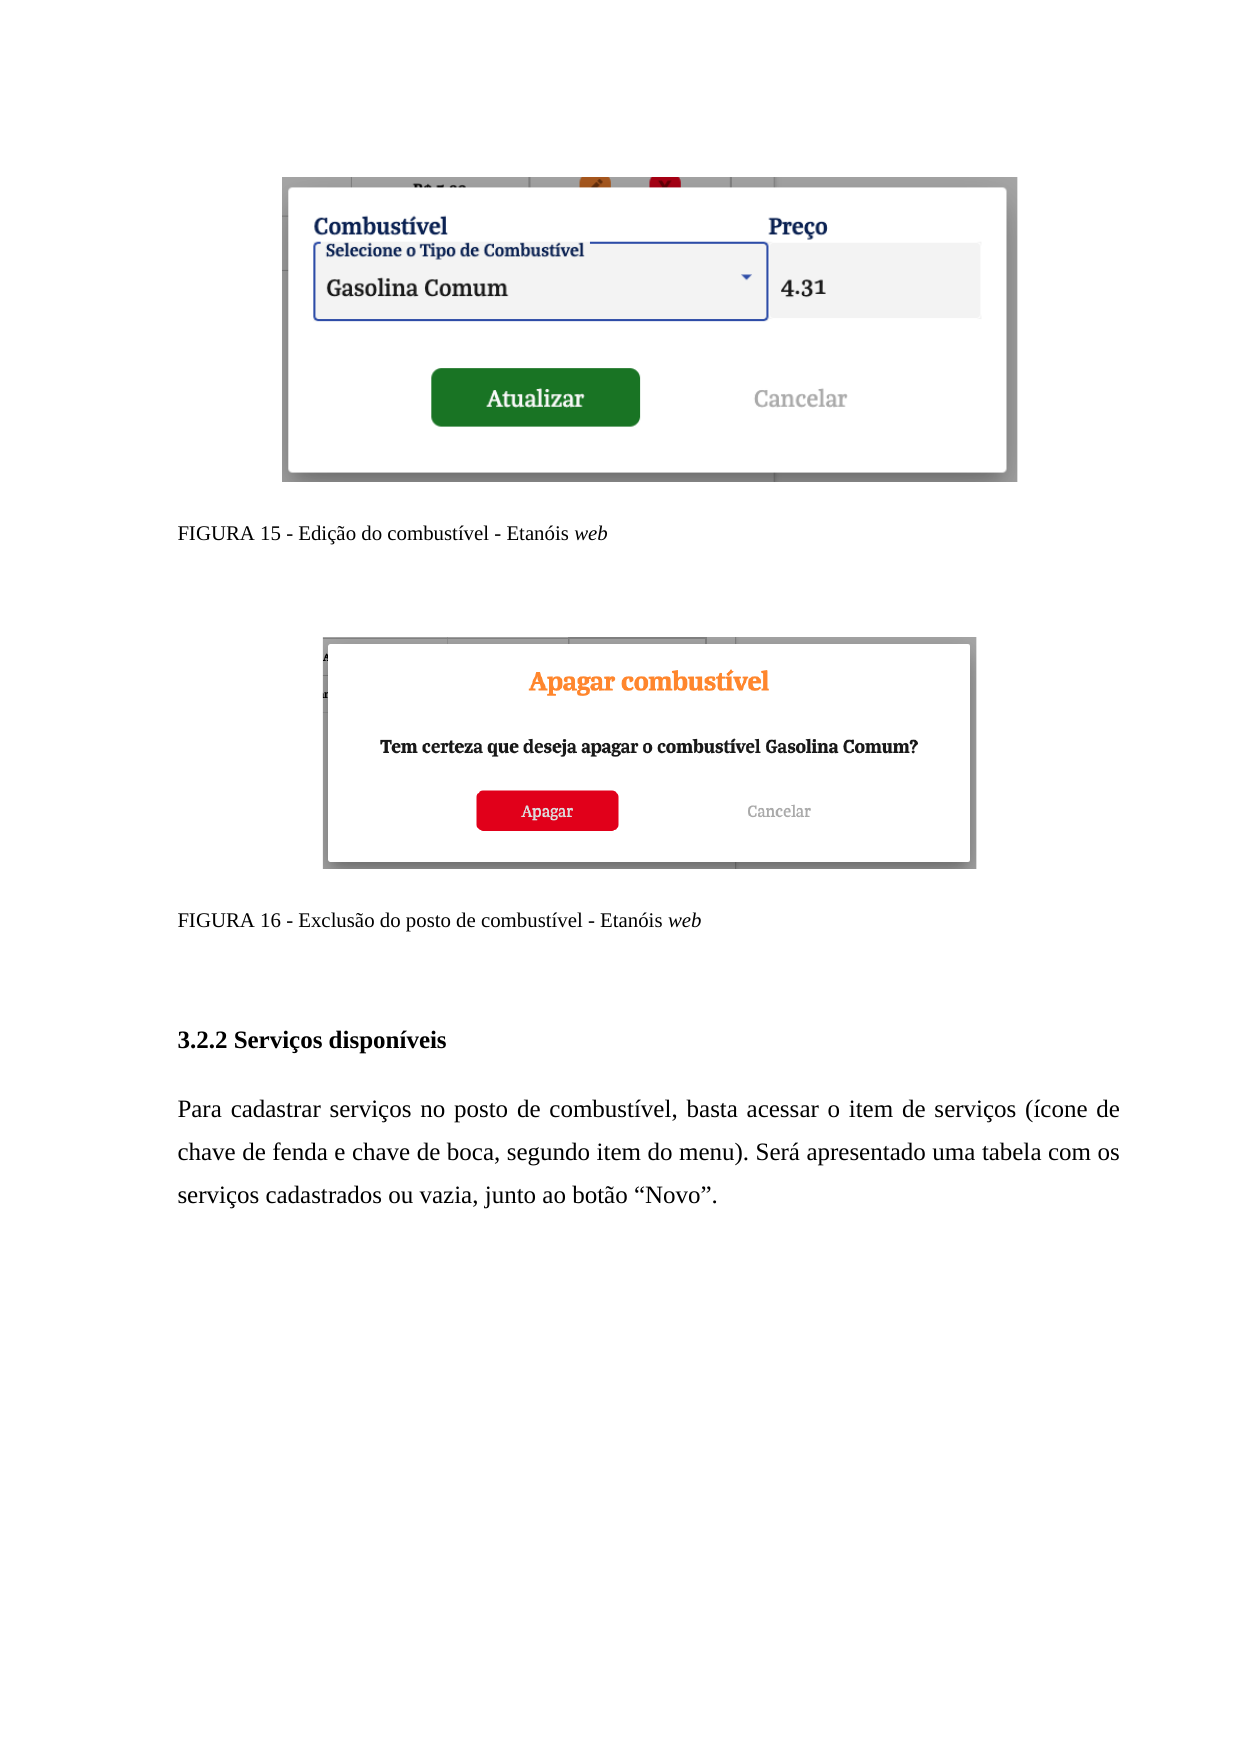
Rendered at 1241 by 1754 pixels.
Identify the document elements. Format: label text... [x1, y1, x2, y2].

text FIGURA 16 - Exclusão do posto de combustível - Etanóis web [177, 908, 1122, 932]
picture [282, 177, 1018, 482]
picture [322, 637, 977, 869]
subtitle 3.2.2 Serviços disponíveis [177, 1026, 1122, 1054]
text FIGURA 15 - Edição do combustível - Etanóis web [177, 521, 1122, 545]
text Para cadastrar serviços no posto de combustível, basta acessar o item de serviços (ícone de chave de fenda e chave de boca, segundo item do menu). Será apresentado uma tabela com os serviços cadastrados ou vazia, junto ao botão “Novo”. [177, 1094, 1122, 1209]
